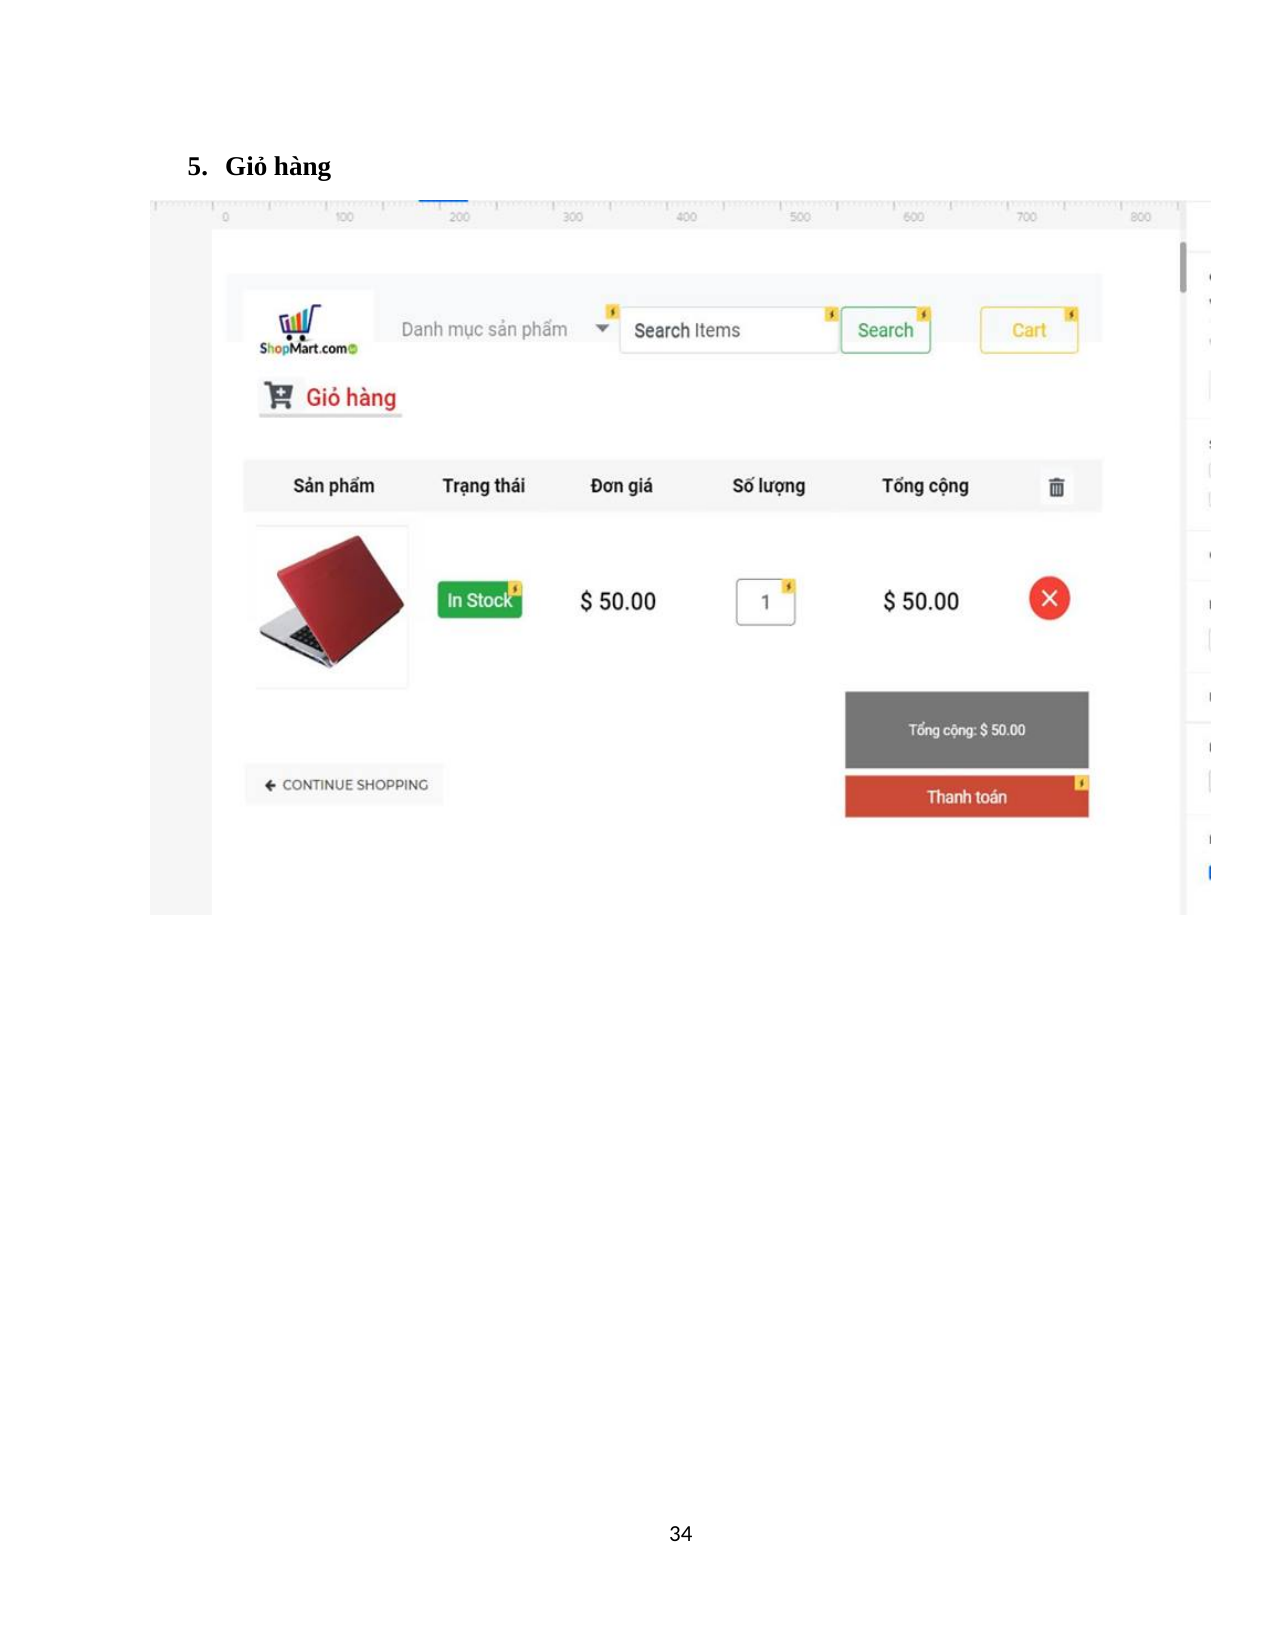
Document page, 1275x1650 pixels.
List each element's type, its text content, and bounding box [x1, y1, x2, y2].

picture [150, 200, 1211, 915]
list Giỏ hàng [187, 150, 1211, 181]
